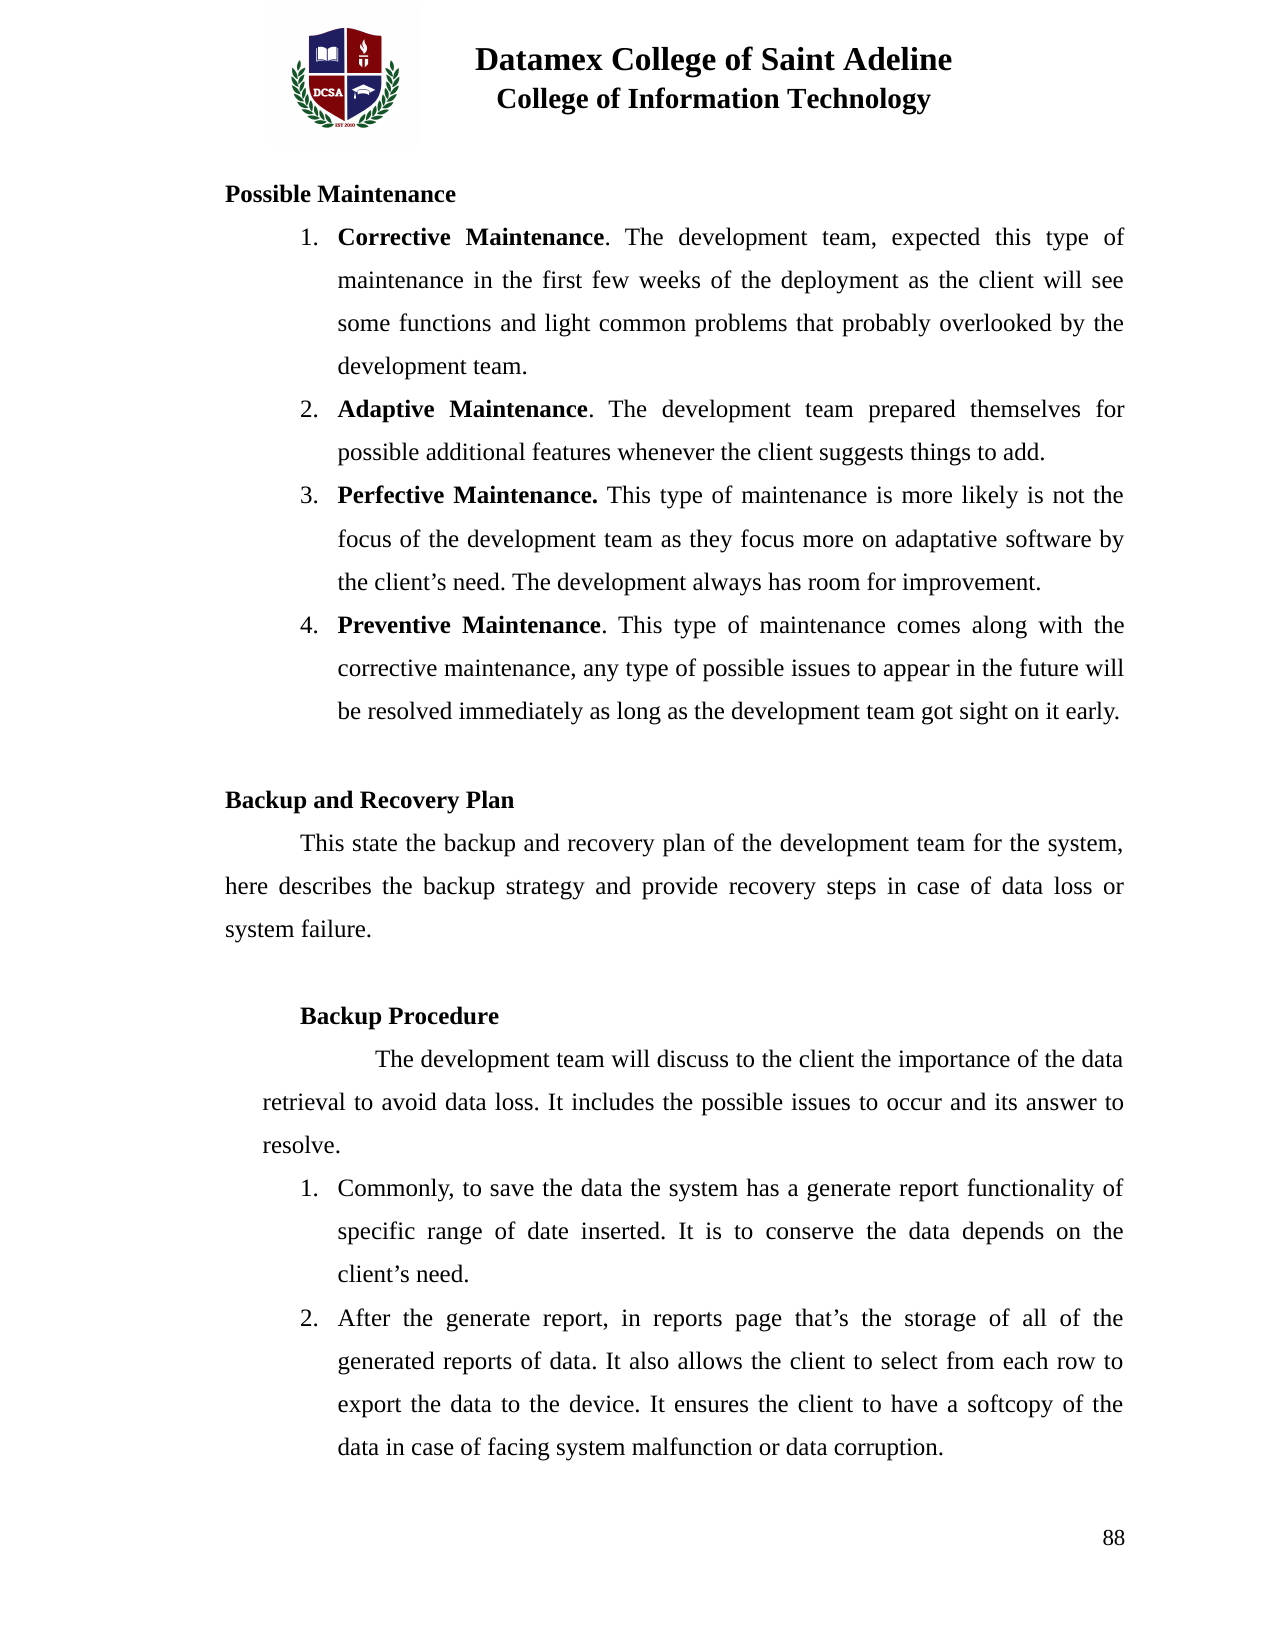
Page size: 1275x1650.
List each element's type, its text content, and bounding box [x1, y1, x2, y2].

list Corrective Maintenance. The development team, expected this type of maintenance in the first few weeks of the deployment as the client will see some functions and light common problems that probably overlooked by the development team. [300, 222, 1125, 380]
text This state the backup and recovery plan of the development team for the system, here describes the backup strategy and provide recovery steps in case of data loss or system failure. [225, 828, 1125, 943]
text Backup and Recovery Plan [225, 785, 1125, 814]
text The development team will discuss to the client the importance of the data retrieval to avoid data loss. It includes the possible issues to occur and its answer to resolve. [262, 1044, 1125, 1159]
list After the generate report, in reports page that’s the storage of all of the generated reports of data. It also allows the client to select from each row to export the data to the device. It ensures the client to have a softcopy of the data in case of facing system malfunction or data corruption. [300, 1303, 1125, 1461]
list Commonly, to save the data the system has a generate report functionality of specific range of date inserted. It is to conserve the data depends on the client’s need. [300, 1173, 1125, 1288]
text Backup Procedure [225, 1001, 1125, 1029]
text Possible Maintenance [225, 179, 1125, 207]
list Adaptive Maintenance. The development team prepared themselves for possible additional features whenever the client suggests things to add. [300, 394, 1125, 466]
list Preventive Maintenance. This type of maintenance comes along with the corrective maintenance, any type of possible issues to appear in the future will be resolved immediately as long as the development team got sight on it early. [300, 610, 1125, 725]
picture [268, 1, 420, 146]
list Perfective Maintenance. This type of maintenance is more likely is not the focus of the development team as they focus more on adaptative software by the client’s need. The development always has room for improvement. [300, 481, 1125, 596]
